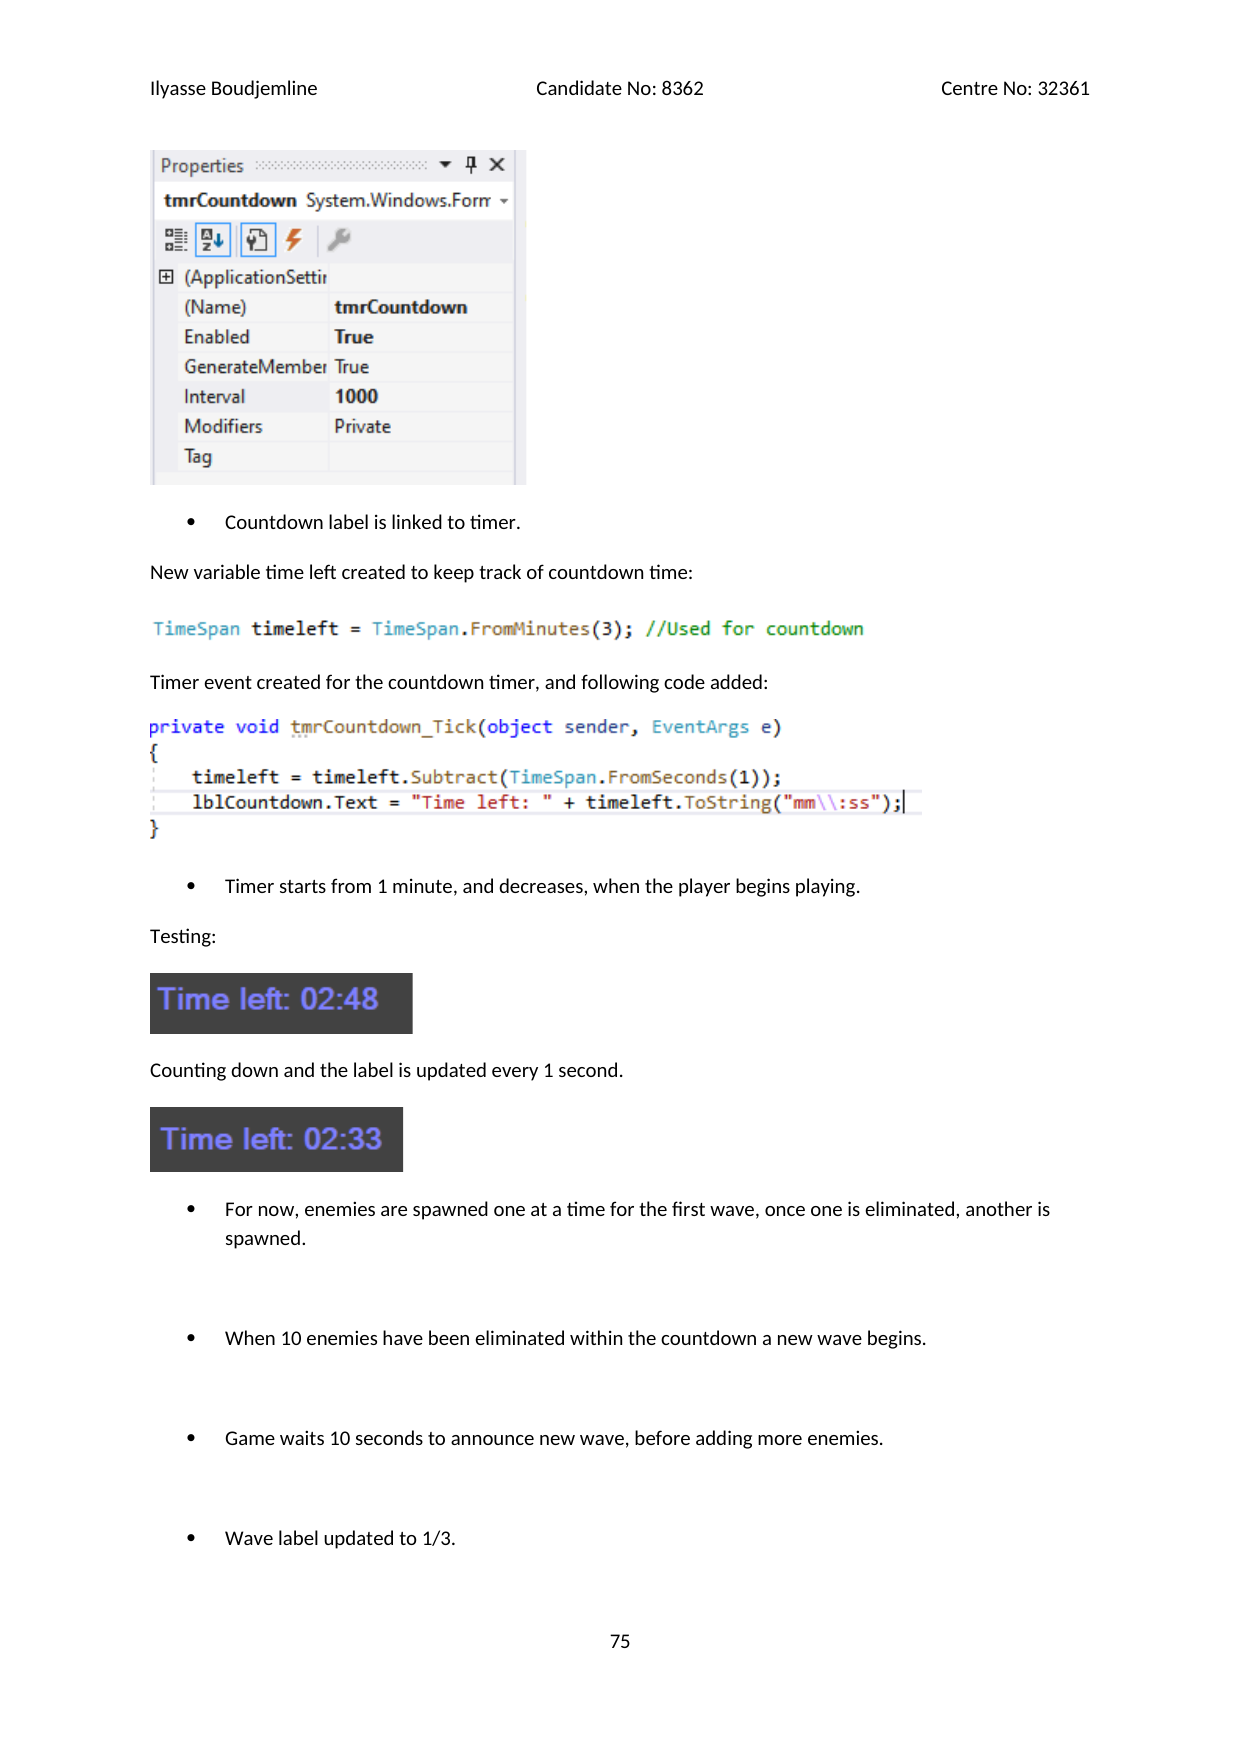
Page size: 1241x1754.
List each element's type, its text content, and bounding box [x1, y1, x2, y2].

text Timer event created for the countdown timer, and following code added: [150, 669, 1090, 695]
text Testing: [150, 924, 1090, 949]
list When 10 enemies have been eliminated within the countdown a new wave begins. [187, 1326, 1090, 1351]
list Timer starts from 1 minute, and decreases, when the player begins playing. [187, 874, 1090, 899]
text New variable time left created to keep track of countdown time: [150, 559, 1090, 584]
list Wave label updated to 1/3. [187, 1526, 1090, 1551]
picture [150, 150, 527, 485]
picture [150, 608, 880, 645]
picture [150, 1107, 404, 1172]
picture [150, 973, 413, 1034]
picture [150, 719, 922, 850]
list For now, enemies are spawned one at a time for the first wave, once one is eliminated, another is spawned. [187, 1196, 1090, 1251]
list Countdown label is linked to timer. [187, 509, 1090, 534]
list Game waits 10 seconds to announce new wave, before adding more enemies. [187, 1426, 1090, 1451]
text Counting down and the label is updated every 1 second. [150, 1058, 1090, 1083]
